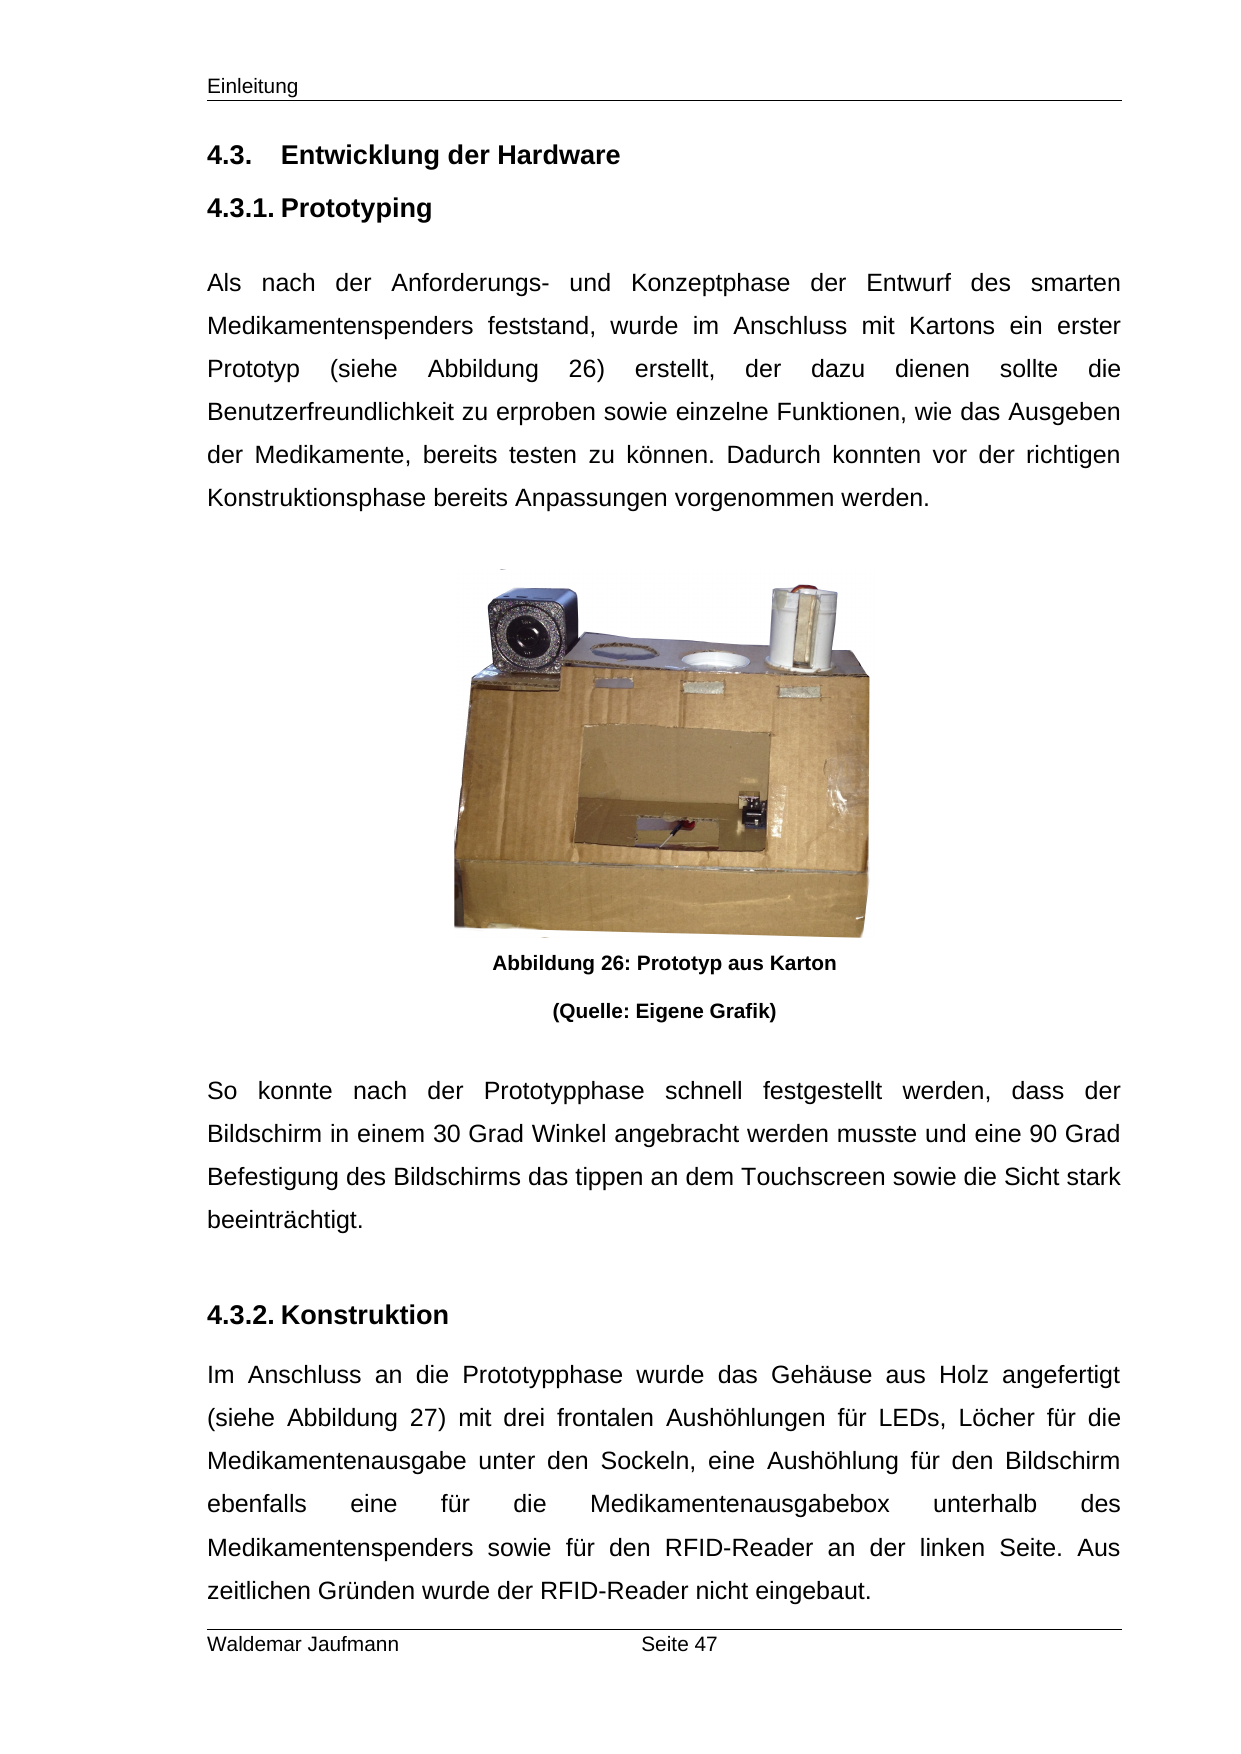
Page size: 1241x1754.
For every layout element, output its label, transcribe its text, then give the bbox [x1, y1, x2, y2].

text Als nach der Anforderungs- und Konzeptphase der Entwurf des smarten Medikamentenspenders feststand, wurde im Anschluss mit Kartons ein erster Prototyp (siehe Abbildung 26) erstellt, der dazu dienen sollte die Benutzerfreundlichkeit zu erproben sowie einzelne Funktionen, wie das Ausgeben der Medikamente, bereits testen zu können. Dadurch konnten vor der richtigen Konstruktionsphase bereits Anpassungen vorgenommen werden. [207, 267, 1122, 512]
text (Quelle: Eigene Grafik) [207, 999, 1122, 1023]
text Im Anschluss an die Prototypphase wurde das Gehäuse aus Holz angefertigt (siehe Abbildung 27) mit drei frontalen Aushöhlungen für LEDs, Löcher für die Medikamentenausgabe unter den Sockeln, eine Aushöhlung für den Bildschirm ebenfalls eine für die Medikamentenausgabebox unterhalb des Medikamentenspenders sowie für den RFID-Reader an der linken Seite. Aus zeitlichen Gründen wurde der RFID-Reader nicht eingebaut. [207, 1360, 1122, 1604]
subtitle Prototyping [207, 191, 1122, 224]
text Abbildung 26: Prototyp aus Karton [207, 950, 1122, 974]
subtitle Entwicklung der Hardware [207, 139, 1122, 170]
text So konnte nach der Prototypphase schnell festgestellt werden, dass der Bildschirm in einem 30 Grad Winkel angebracht werden musste und eine 90 Grad Befestigung des Bildschirms das tippen an dem Touchscreen sowie die Sicht stark beeinträchtigt. [207, 1076, 1122, 1234]
picture [454, 569, 875, 938]
subtitle Konstruktion [207, 1298, 1122, 1331]
